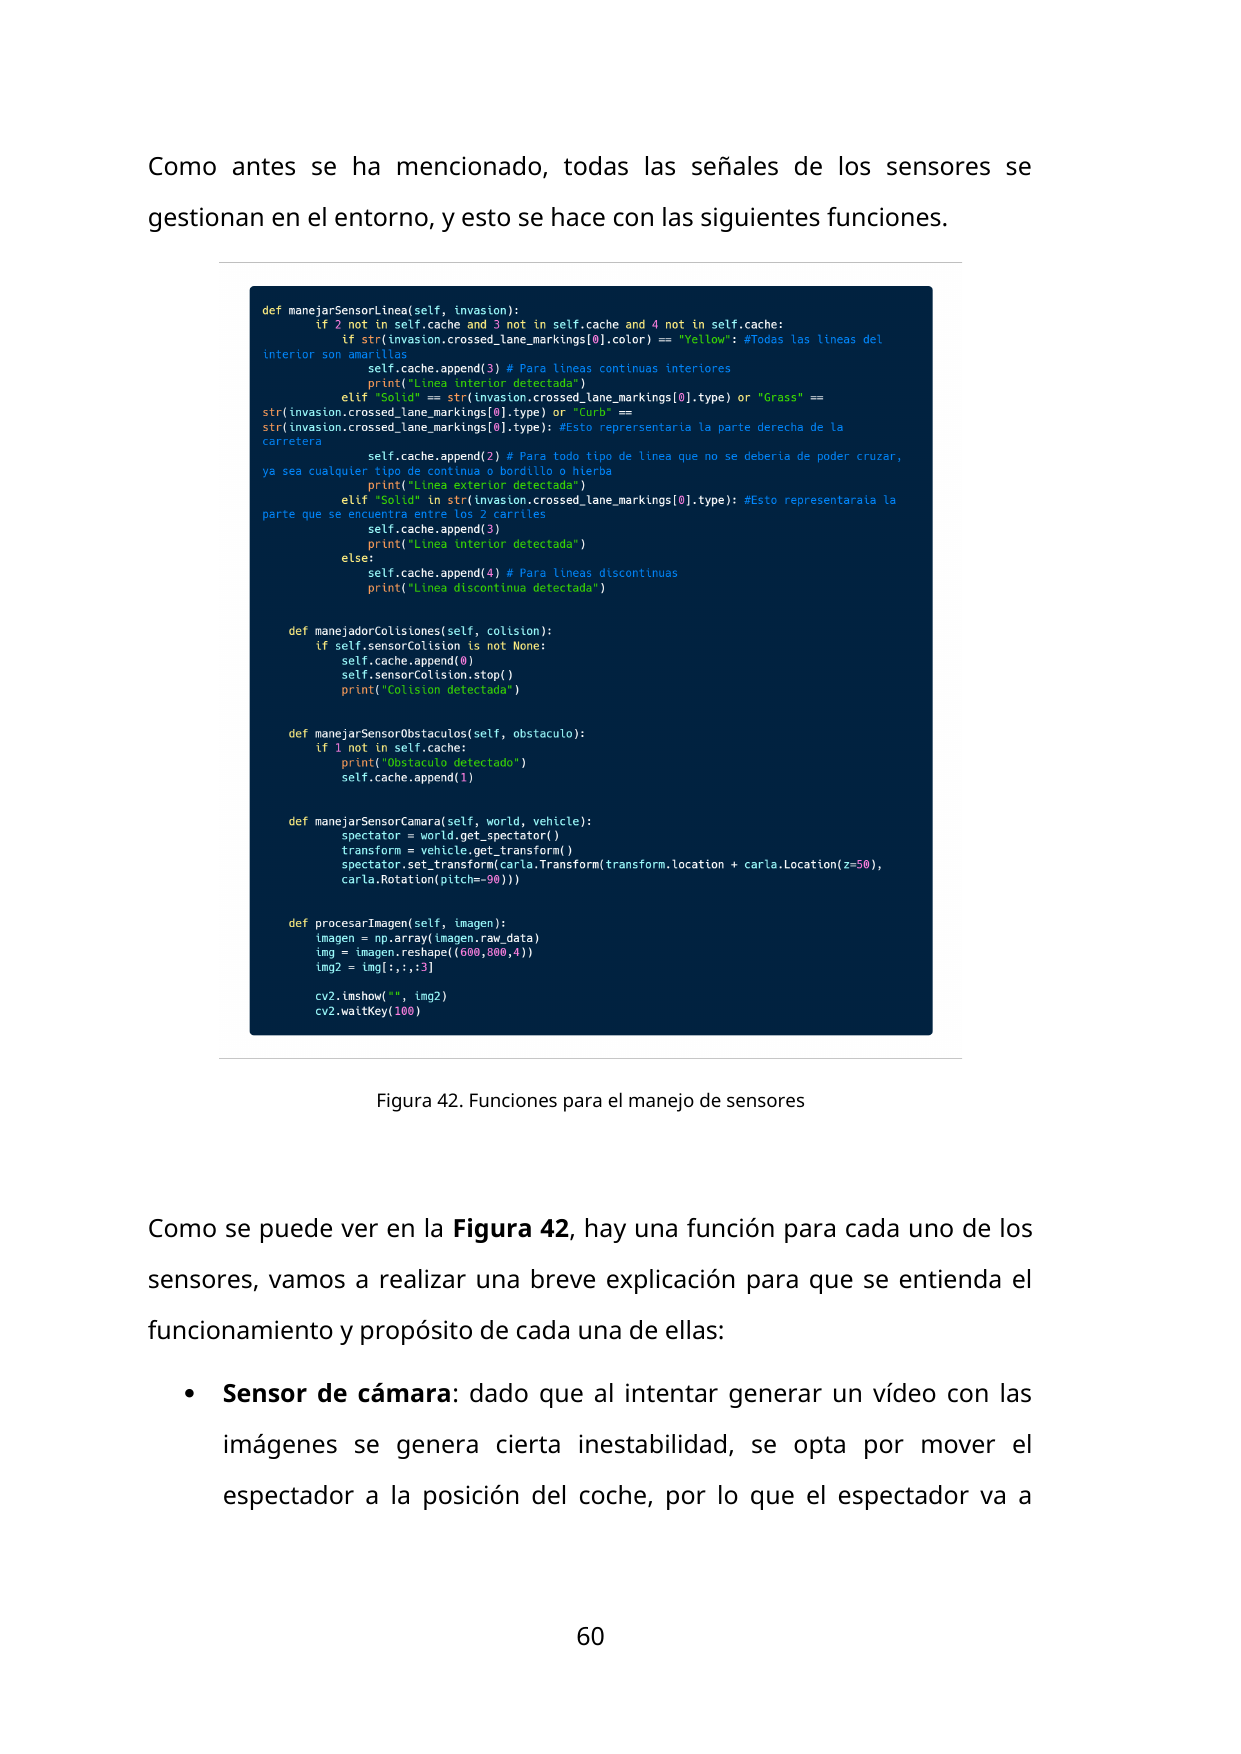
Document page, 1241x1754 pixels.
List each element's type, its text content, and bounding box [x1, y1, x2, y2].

text Como se puede ver en la Figura 42, hay una función para cada uno de los sensores, vamos a realizar una breve explicación para que se entienda el funcionamiento y propósito de cada una de ellas: [148, 1210, 1033, 1346]
text Como antes se ha mencionado, todas las señales de los sensores se gestionan en el entorno, y esto se hace con las siguientes funciones. [148, 148, 1033, 233]
text Figura 42. Funciones para el manejo de sensores [148, 1088, 1033, 1113]
picture [219, 262, 963, 1059]
